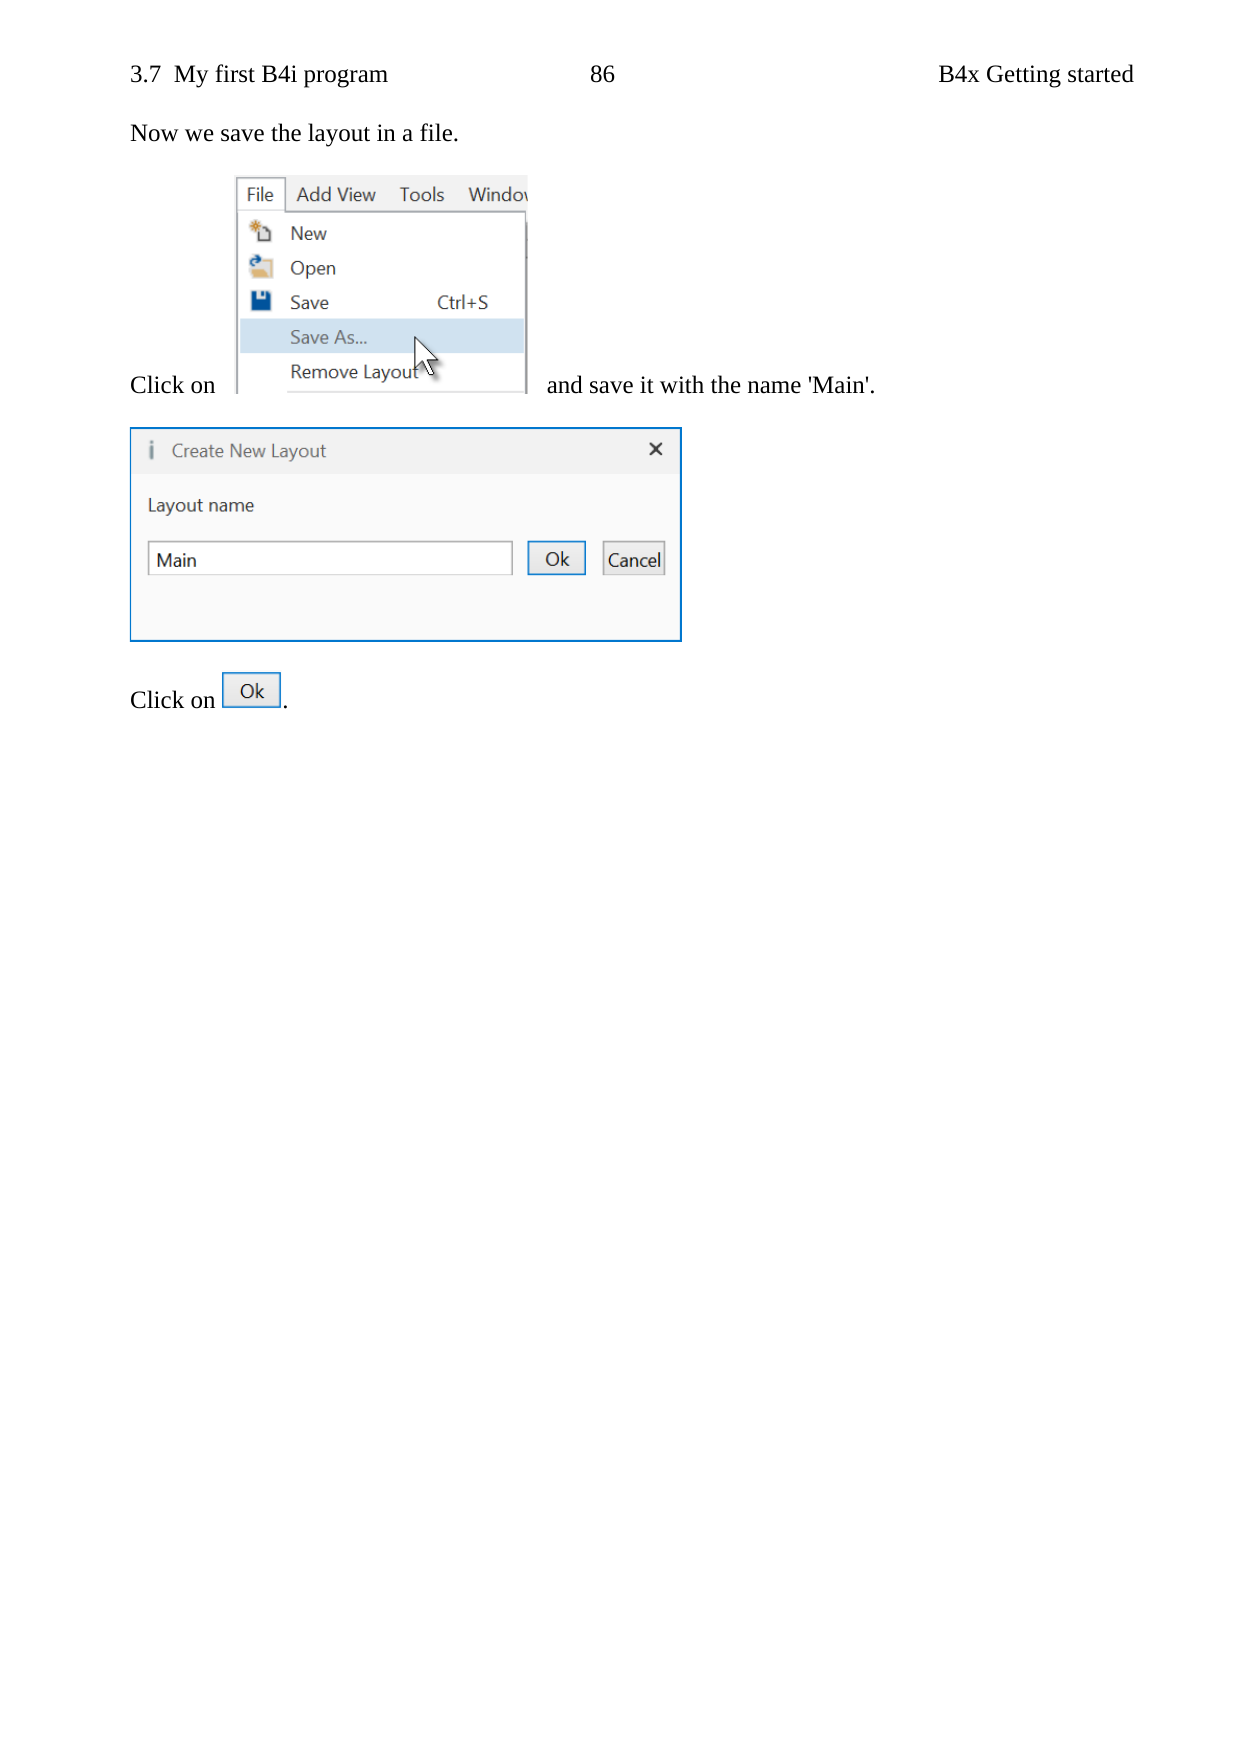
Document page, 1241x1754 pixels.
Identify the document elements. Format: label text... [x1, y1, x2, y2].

picture [221, 670, 282, 709]
picture [234, 175, 528, 394]
picture [129, 427, 682, 642]
text Now we save the layout in a file. [130, 118, 1134, 147]
text Click on . [130, 671, 1134, 714]
